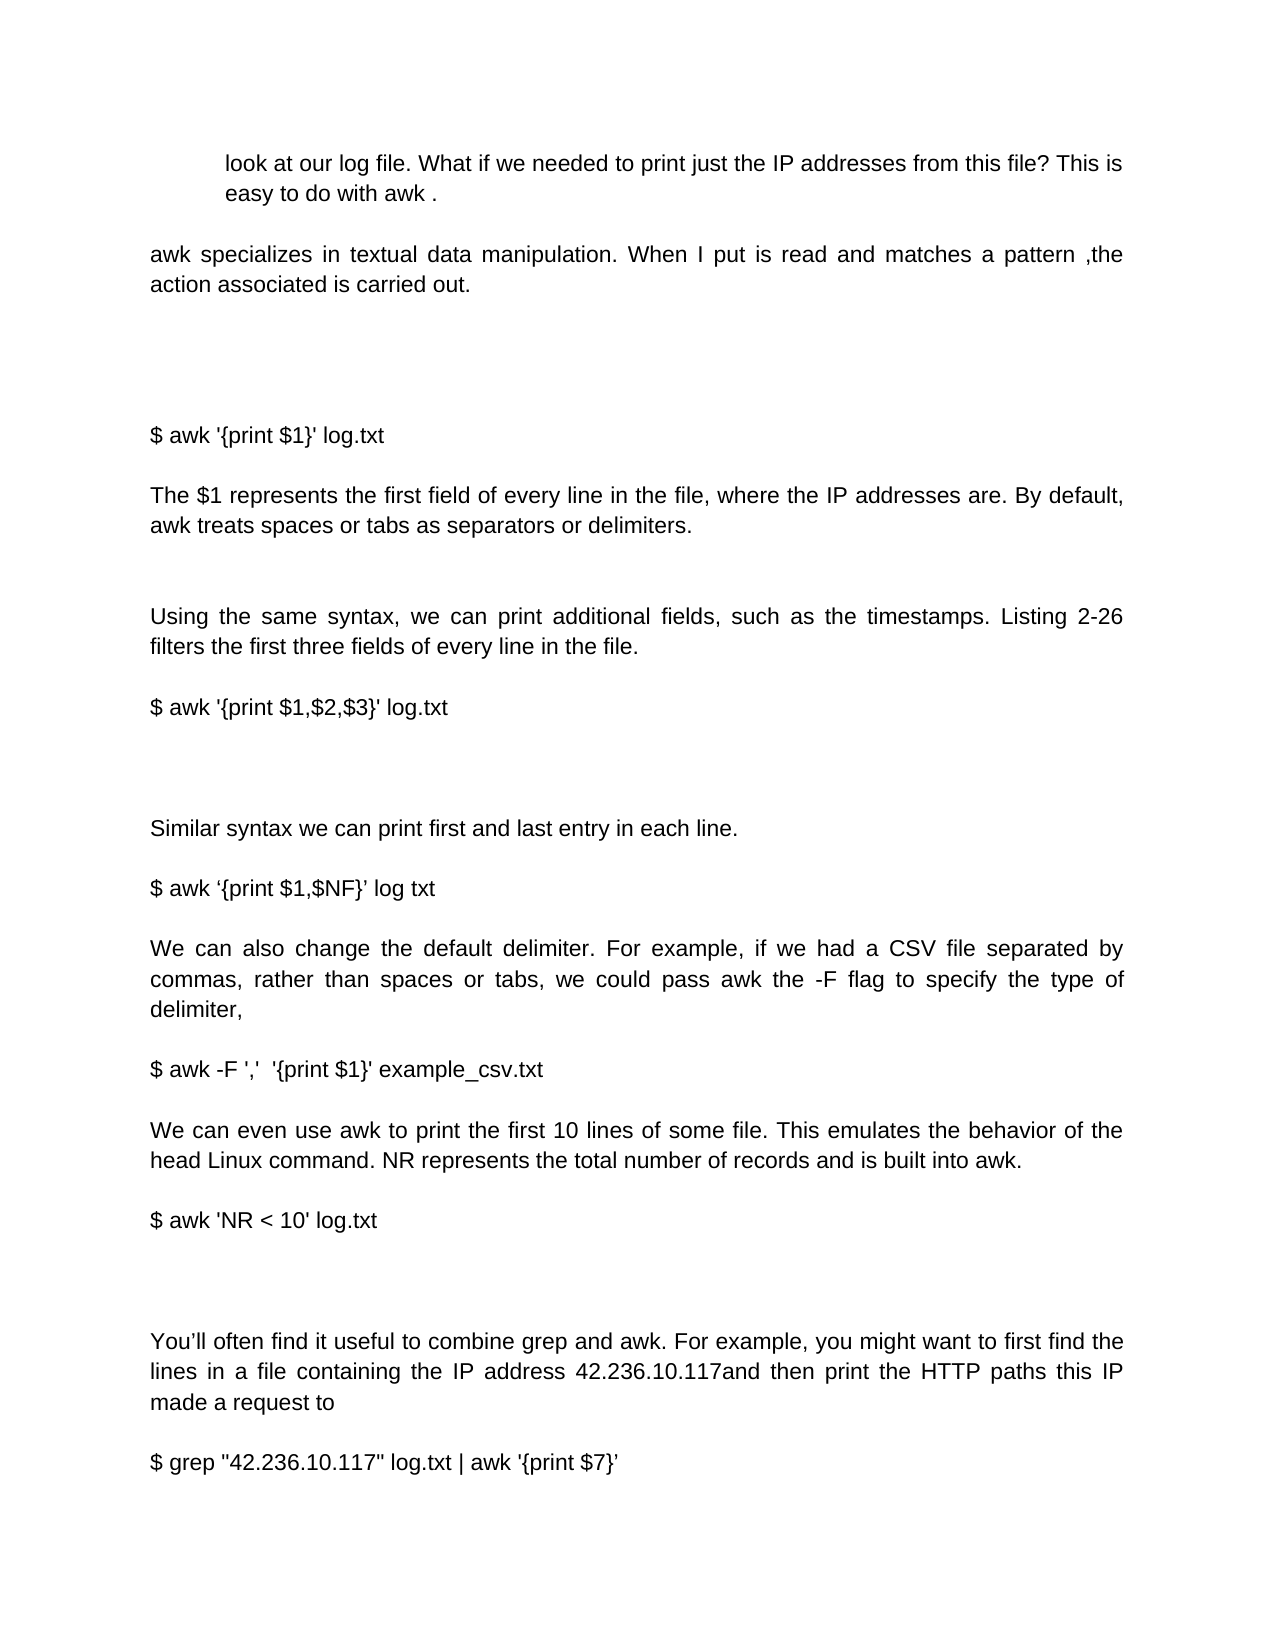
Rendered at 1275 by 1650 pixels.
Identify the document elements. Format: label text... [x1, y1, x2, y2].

text The $1 represents the first field of every line in the file, where the IP addresses are. By default, awk treats spaces or tabs as separators or delimiters. [150, 482, 1125, 539]
text $ awk '{print $1}' log.txt [150, 422, 1125, 448]
text $ awk 'NR < 10' log.txt [150, 1207, 1125, 1234]
text We can also change the default delimiter. For example, if we had a CSV file separated by commas, rather than spaces or tabs, we could pass awk the -F flag to specify the type of delimiter, [150, 935, 1125, 1022]
text Similar syntax we can print first and last entry in each line. [150, 814, 1125, 841]
text Using the same syntax, we can print additional fields, such as the timestamps. Listing 2-26 filters the first three fields of every line in the file. [150, 603, 1125, 660]
text $ awk '{print $1,$2,$3}' log.txt [150, 694, 1125, 720]
text $ awk -F ',' '{print $1}' example_csv.txt [150, 1056, 1125, 1083]
text $ grep "42.236.10.117" log.txt | awk '{print $7}’ [150, 1449, 1125, 1475]
text We can even use awk to print the first 10 lines of some file. This emulates the behavior of the head Linux command. NR represents the total number of records and is built into awk. [150, 1117, 1125, 1173]
text You’ll often find it useful to combine grep and awk. For example, you might want to first find the lines in a file containing the IP address 42.236.10.117and then print the HTTP paths this IP made a request to [150, 1328, 1125, 1415]
text awk specializes in textual data manipulation. When I put is read and matches a pattern ,the action associated is carried out. [150, 241, 1125, 297]
text $ awk ‘{print $1,$NF}’ log txt [150, 875, 1125, 901]
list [187, 150, 1125, 207]
